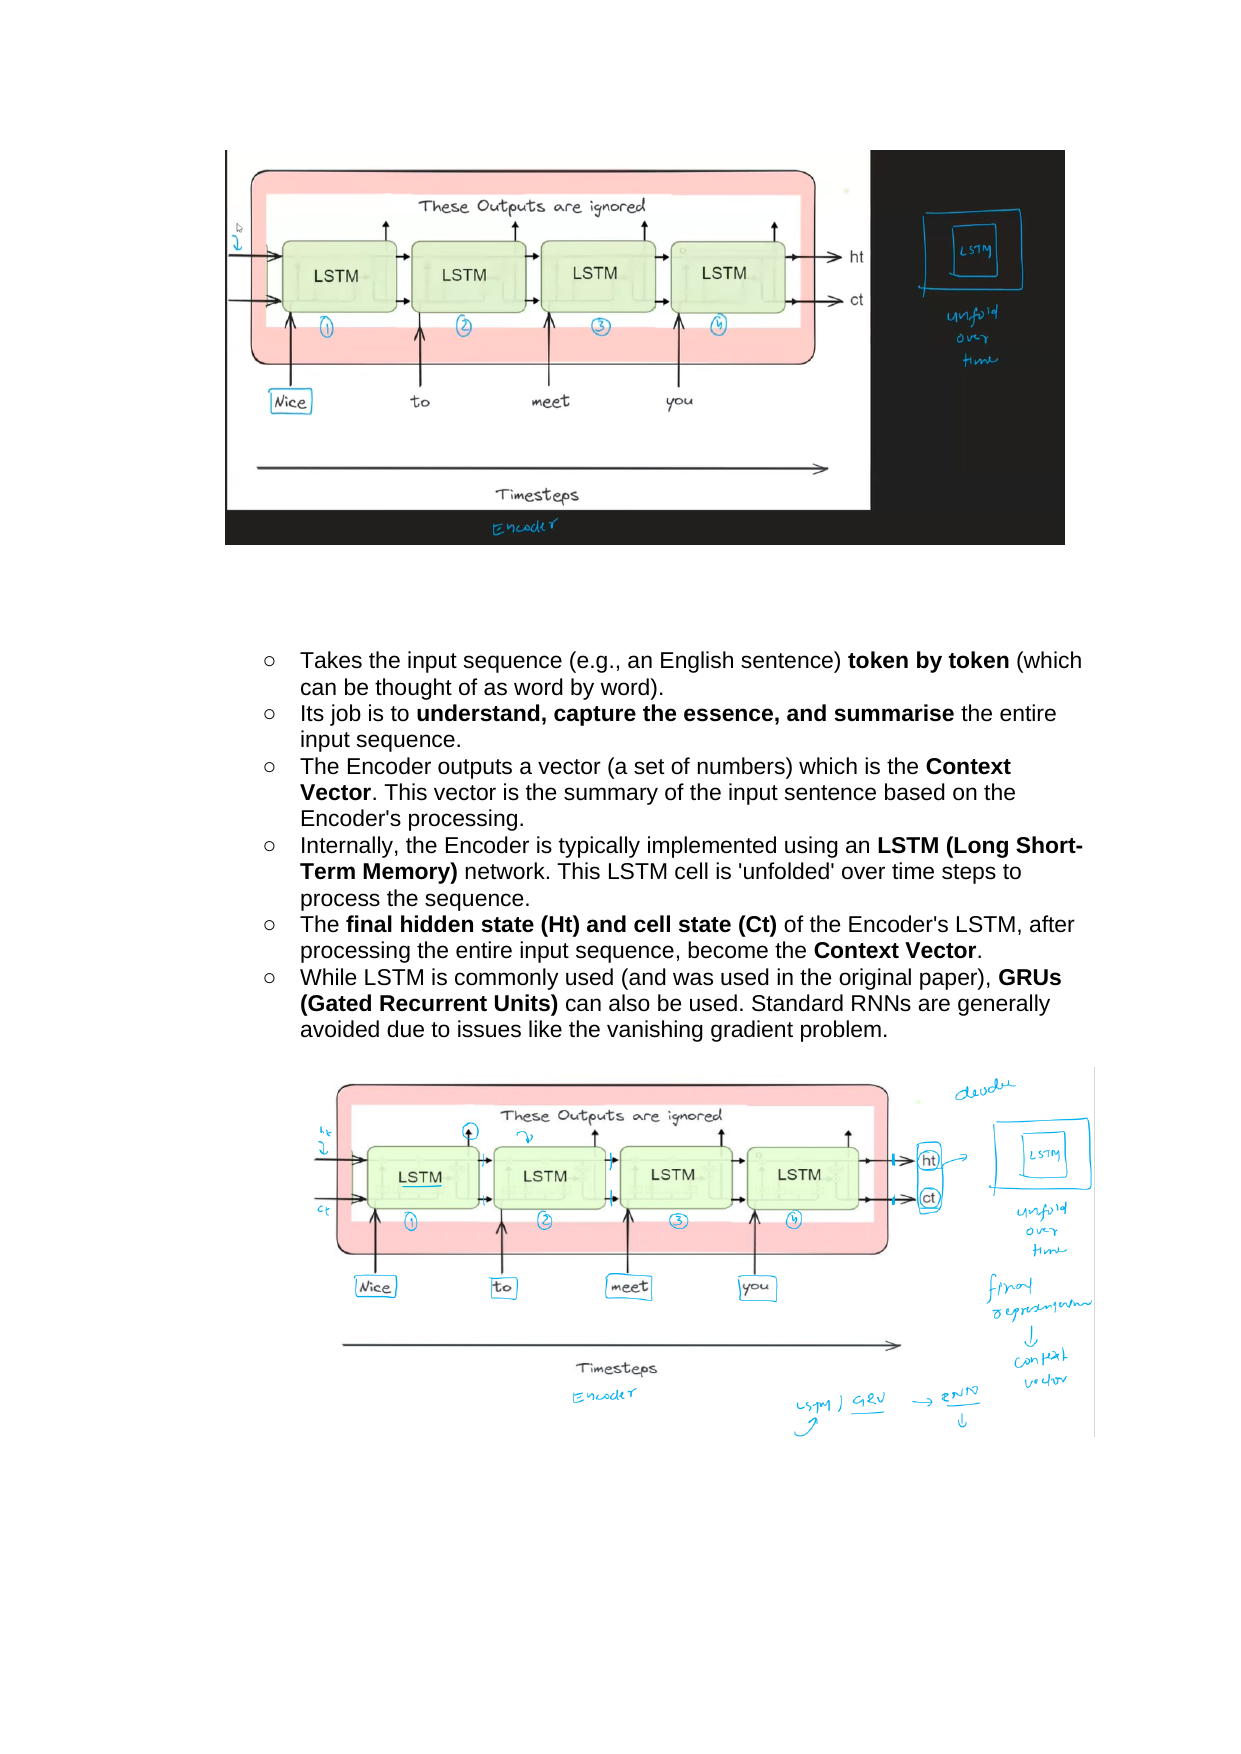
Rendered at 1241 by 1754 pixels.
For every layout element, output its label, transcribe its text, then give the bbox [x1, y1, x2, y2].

list Its job is to understand, capture the essence, and summarise the entire input sequence. [262, 700, 1090, 753]
list Internally, the Encoder is typically implemented using an LSTM (Long Short-Term Memory) network. This LSTM cell is 'unfolded' over time steps to process the sequence. [262, 832, 1090, 911]
picture [300, 1067, 1095, 1437]
list The final hidden state (Ht) and cell state (Ct) of the Encoder's LSTM, after processing the entire input sequence, become the Context Vector. [262, 911, 1090, 963]
picture [225, 150, 1065, 545]
list While LSTM is commonly used (and was used in the original paper), GRUs (Gated Recurrent Units) can also be used. Standard RNNs are generally avoided due to issues like the vanishing gradient problem. [262, 963, 1090, 1043]
list The Encoder outputs a vector (a set of numbers) which is the Context Vector. This vector is the summary of the input sentence based on the Encoder's processing. [262, 753, 1090, 832]
list Takes the input sequence (e.g., an English sentence) token by token (which can be thought of as word by word). [262, 647, 1090, 700]
